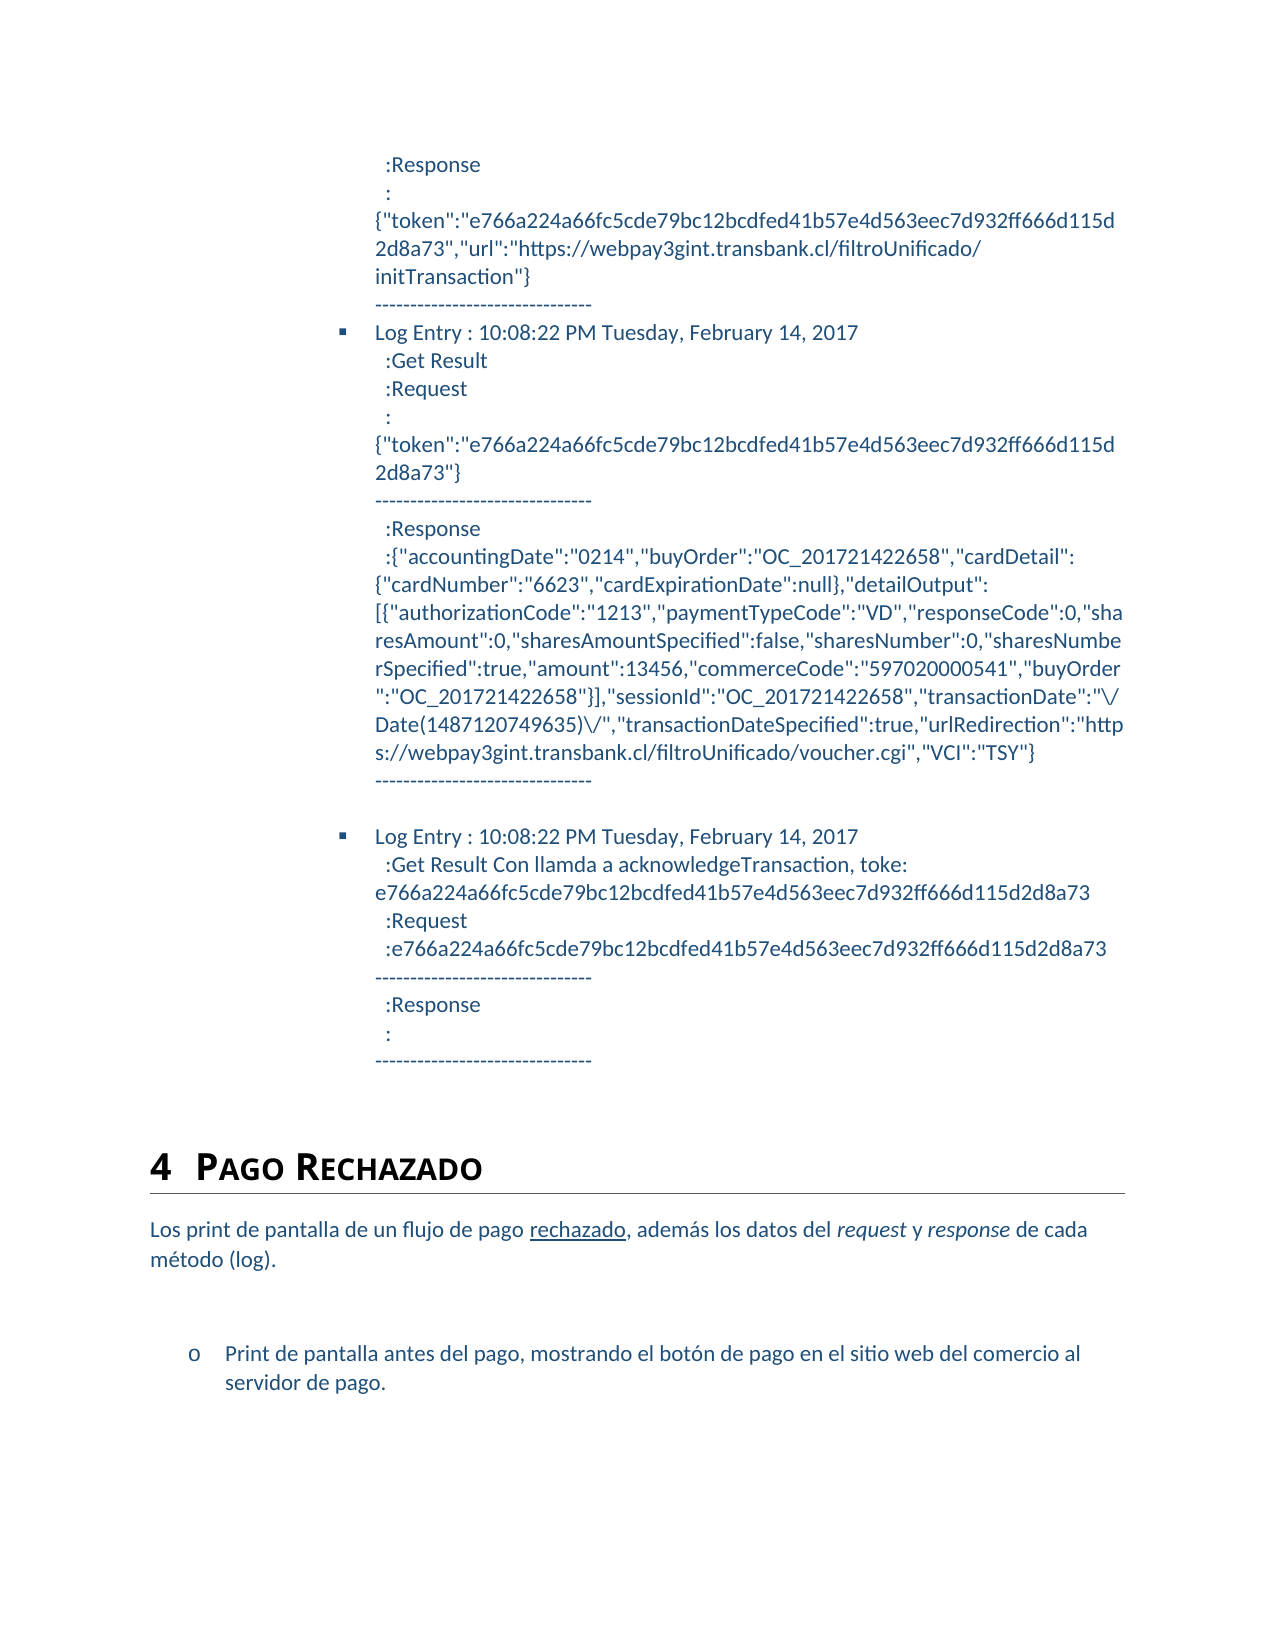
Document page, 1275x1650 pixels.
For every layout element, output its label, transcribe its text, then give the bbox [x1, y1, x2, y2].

text ------------------------------- [375, 486, 1125, 514]
text :Response [375, 991, 1125, 1019]
text :{"token":"e766a224a66fc5cde79bc12bcdfed41b57e4d563eec7d932ff666d115d2d8a73"} [375, 402, 1125, 486]
text :{"accountingDate":"0214","buyOrder":"OC_201721422658","cardDetail":{"cardNumber":"6623","cardExpirationDate":null},"detailOutput":[{"authorizationCode":"1213","paymentTypeCode":"VD","responseCode":0,"sharesAmount":0,"sharesAmountSpecified":false,"sharesNumber":0,"sharesNumberSpecified":true,"amount":13456,"commerceCode":"597020000541","buyOrder":"OC_201721422658"}],"sessionId":"OC_201721422658","transactionDate":"\/Date(1487120749635)\/","transactionDateSpecified":true,"urlRedirection":"https://webpay3gint.transbank.cl/filtroUnificado/voucher.cgi","VCI":"TSY"} [375, 542, 1125, 766]
text ------------------------------- [375, 963, 1125, 991]
text Los print de pantalla de un flujo de pago rechazado, además los datos del request y response de cada método (log). [150, 1215, 1125, 1273]
text :Get Result Con llamda a acknowledgeTransaction, toke: e766a224a66fc5cde79bc12bcdfed41b57e4d563eec7d932ff666d115d2d8a73 [375, 851, 1125, 907]
text :Request [375, 907, 1125, 934]
text ------------------------------- [375, 1047, 1125, 1075]
text :Get Result [375, 346, 1125, 374]
list Log Entry : 10:08:22 PM Tuesday, February 14, 2017 [337, 318, 1125, 346]
text ------------------------------- [375, 766, 1125, 794]
text :Request [375, 374, 1125, 402]
subtitle Pago Rechazado [150, 1140, 1125, 1193]
text :{"token":"e766a224a66fc5cde79bc12bcdfed41b57e4d563eec7d932ff666d115d2d8a73","url":"https://webpay3gint.transbank.cl/filtroUnificado/initTransaction"} [375, 178, 1125, 290]
text : [375, 1019, 1125, 1047]
text :Response [375, 514, 1125, 542]
text ------------------------------- [375, 290, 1125, 318]
text :e766a224a66fc5cde79bc12bcdfed41b57e4d563eec7d932ff666d115d2d8a73 [375, 934, 1125, 963]
list Print de pantalla antes del pago, mostrando el botón de pago en el sitio web del comercio al servidor de pago. [187, 1339, 1125, 1396]
text :Response [375, 150, 1125, 178]
list Log Entry : 10:08:22 PM Tuesday, February 14, 2017 [337, 822, 1125, 851]
